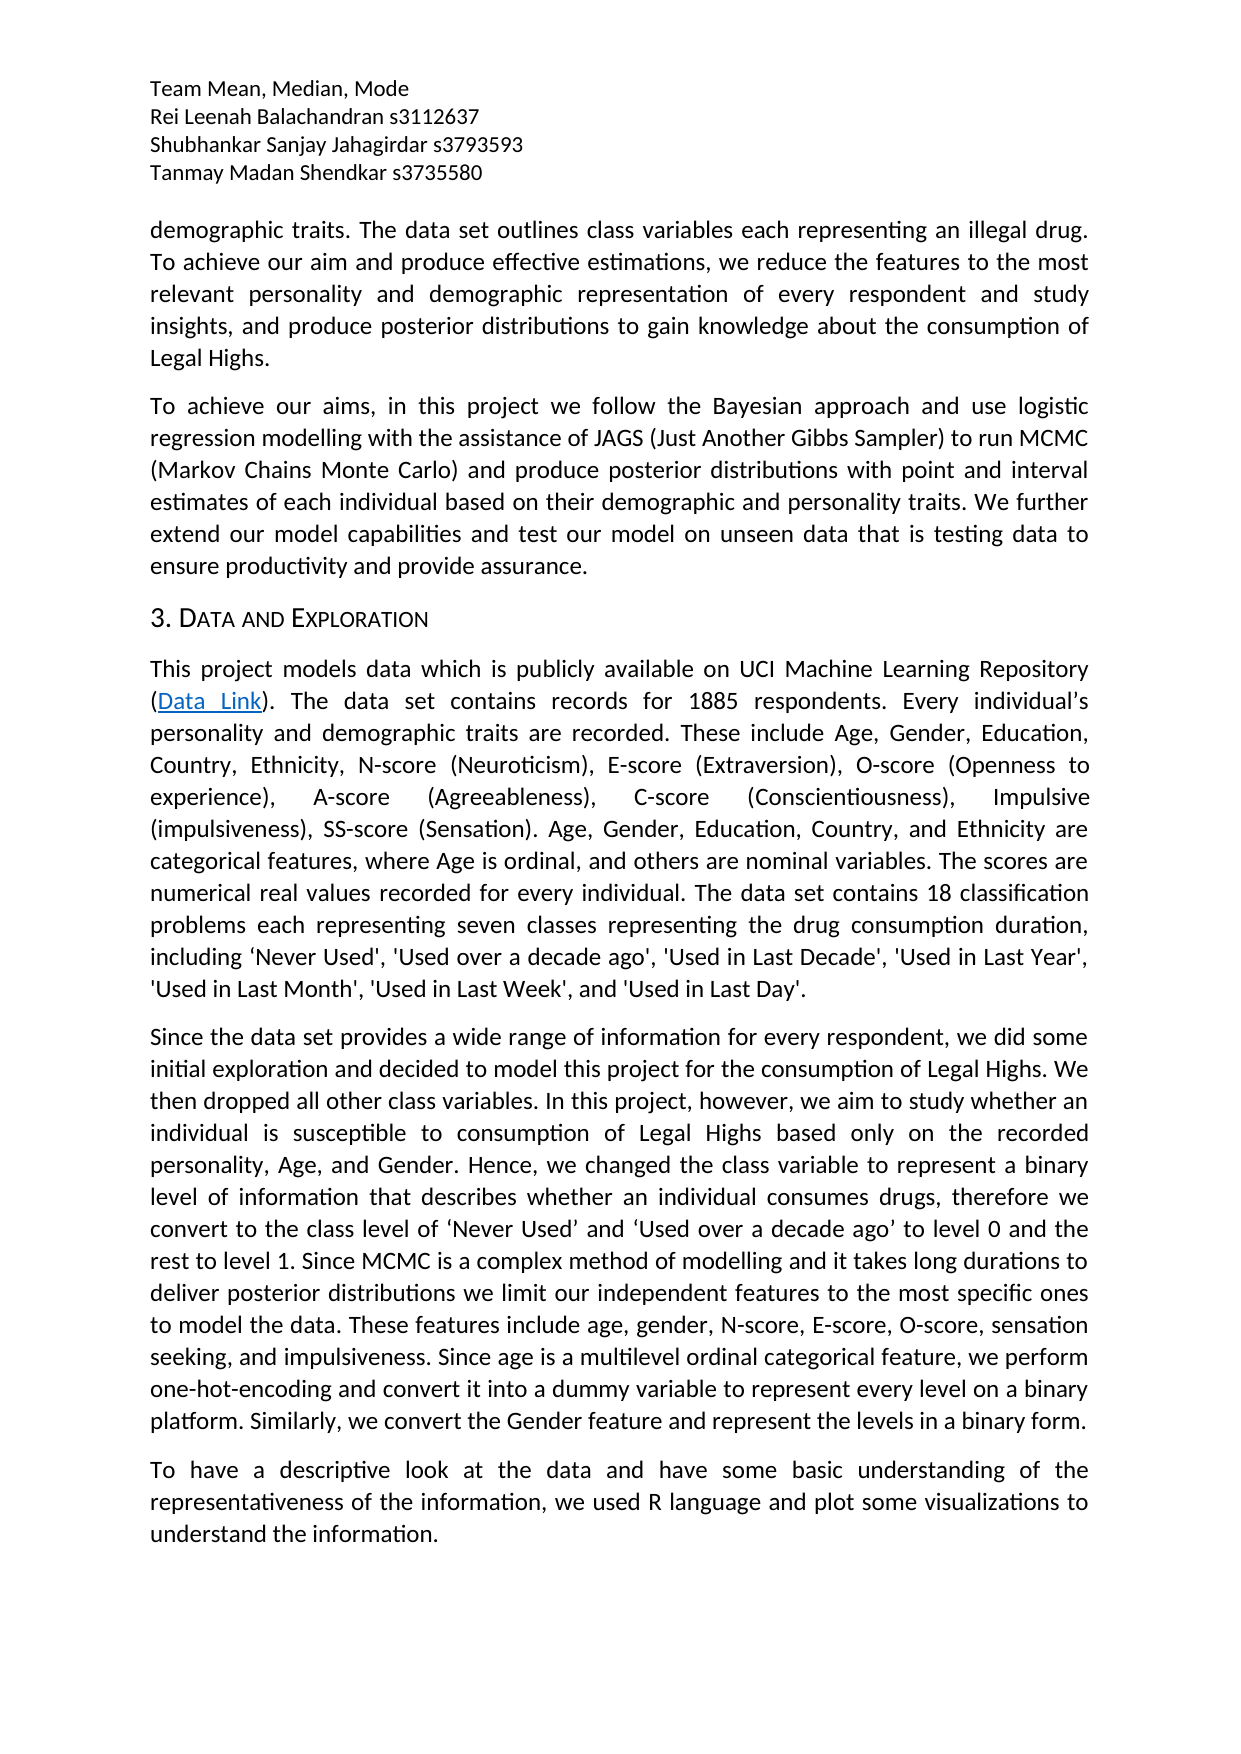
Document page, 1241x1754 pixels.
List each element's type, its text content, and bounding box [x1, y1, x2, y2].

text Since the data set provides a wide range of information for every respondent, we did some initial exploration and decided to model this project for the consumption of Legal Highs. We then dropped all other class variables. In this project, however, we aim to study whether an individual is susceptible to consumption of Legal Highs based only on the recorded personality, Age, and Gender. Hence, we changed the class variable to represent a binary level of information that describes whether an individual consumes drugs, therefore we convert to the class level of ‘Never Used’ and ‘Used over a decade ago’ to level 0 and the rest to level 1. Since MCMC is a complex method of modelling and it takes long durations to deliver posterior distributions we limit our independent features to the most specific ones to model the data. These features include age, gender, N-score, E-score, O-score, sensation seeking, and impulsiveness. Since age is a multilevel ordinal categorical feature, we perform one-hot-encoding and convert it into a dummy variable to represent every level on a binary platform. Similarly, we convert the Gender feature and represent the levels in a binary form. [150, 1021, 1090, 1436]
text 3. Data and Exploration [150, 599, 1090, 634]
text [150, 214, 1090, 372]
text This project models data which is publicly available on UCI Machine Learning Repository (Data Link). The data set contains records for 1885 respondents. Every individual’s personality and demographic traits are recorded. These include Age, Gender, Education, Country, Ethnicity, N-score (Neuroticism), E-score (Extraversion), O-score (Openness to experience), A-score (Agreeableness), C-score (Conscientiousness), Impulsive (impulsiveness), SS-score (Sensation). Age, Gender, Education, Country, and Ethnicity are categorical features, where Age is ordinal, and others are nominal variables. The scores are numerical real values recorded for every individual. The data set contains 18 classification problems each representing seven classes representing the drug consumption duration, including ‘Never Used', 'Used over a decade ago', 'Used in Last Decade', 'Used in Last Year', 'Used in Last Month', 'Used in Last Week', and 'Used in Last Day'. [150, 653, 1090, 1003]
text To have a descriptive look at the data and have some basic understanding of the representativeness of the information, we used R language and plot some visualizations to understand the information. [150, 1454, 1090, 1548]
text To achieve our aims, in this project we follow the Bayesian approach and use logistic regression modelling with the assistance of JAGS (Just Another Gibbs Sampler) to run MCMC (Markov Chains Monte Carlo) and produce posterior distributions with point and interval estimates of each individual based on their demographic and personality traits. We further extend our model capabilities and test our model on unseen data that is testing data to ensure productivity and provide assurance. [150, 390, 1090, 581]
